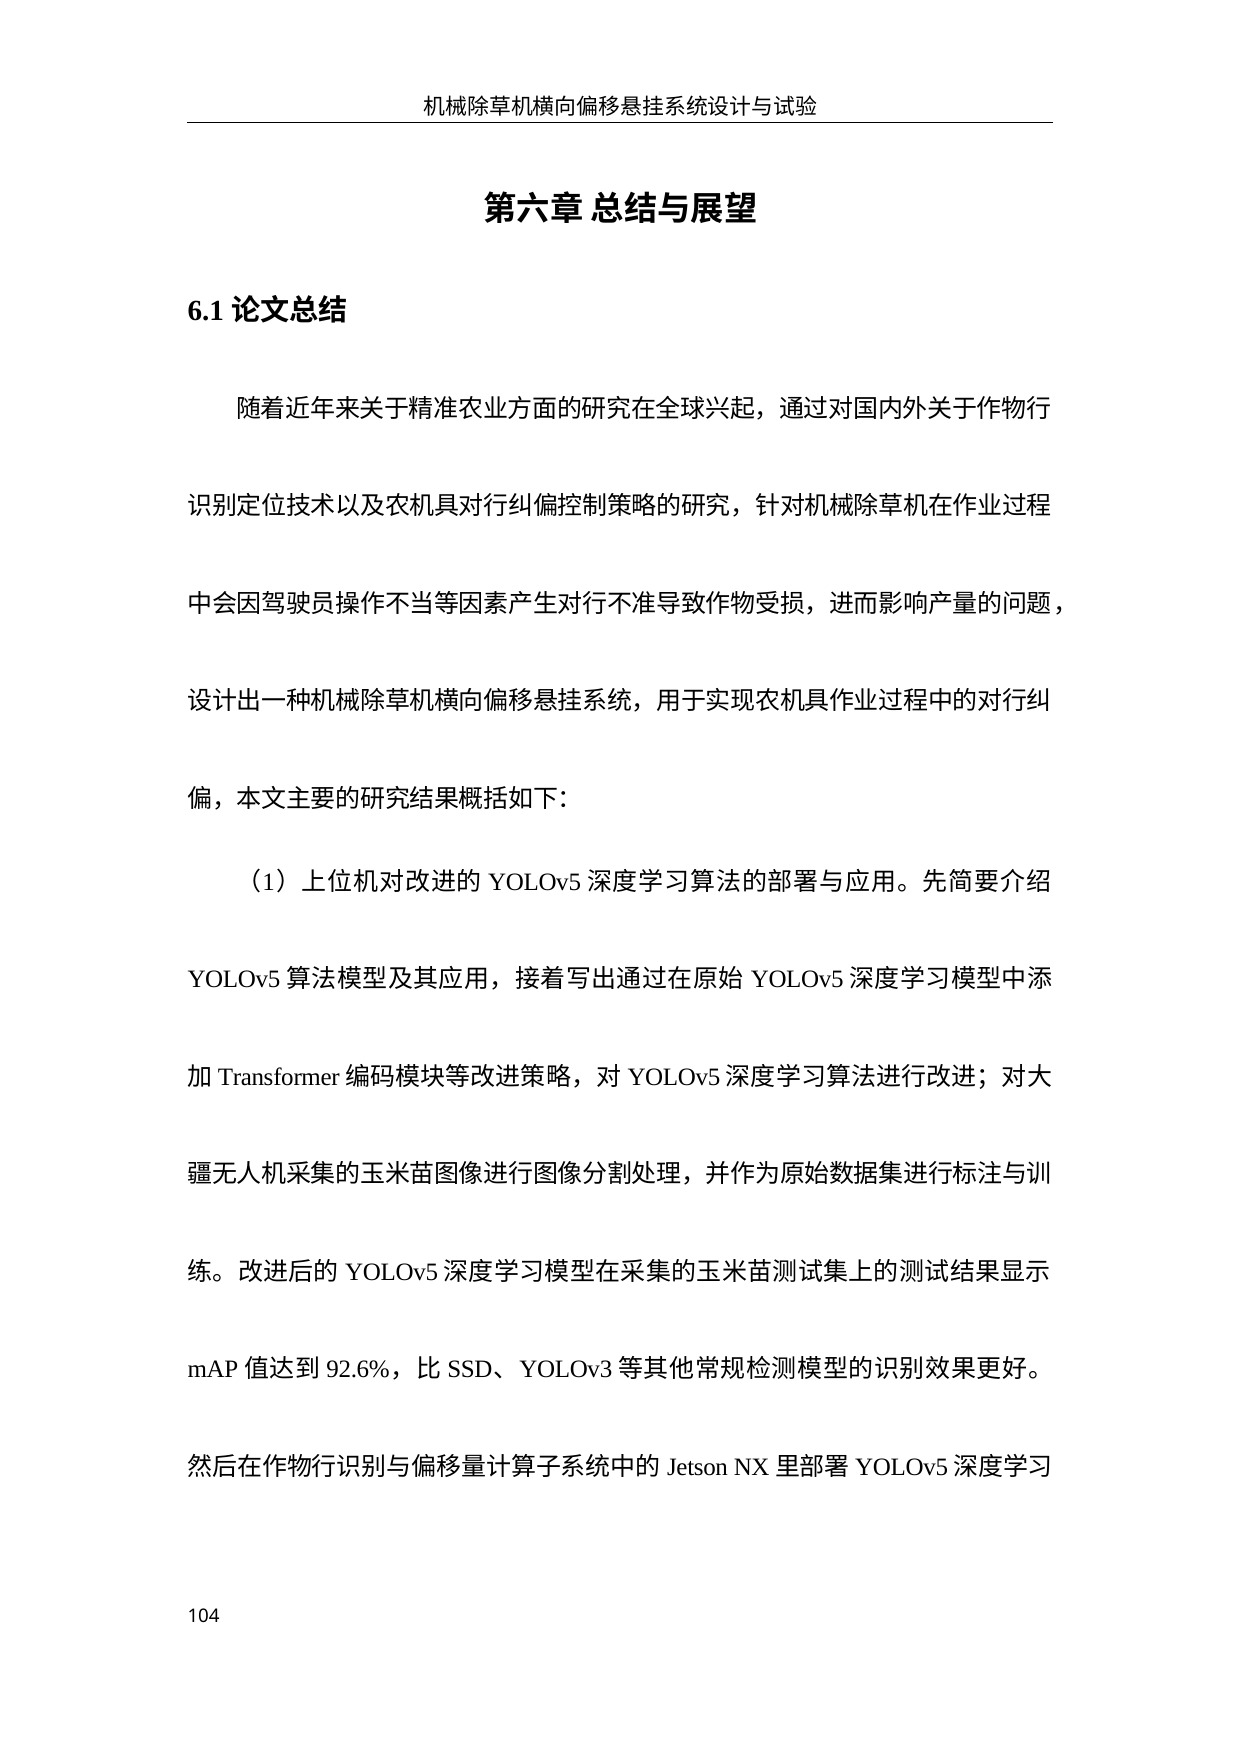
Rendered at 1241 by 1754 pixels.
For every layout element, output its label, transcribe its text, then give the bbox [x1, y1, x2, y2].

subtitle 第六章 总结与展望 [187, 174, 1053, 239]
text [187, 847, 1053, 1497]
subtitle 6.1 论文总结 [187, 275, 1053, 340]
text 随着近年来关于精准农业方面的研究在全球兴起，通过对国内外关于作物行识别定位技术以及农机具对行纠偏控制策略的研究，针对机械除草机在作业过程中会因驾驶员操作不当等因素产生对行不准导致作物受损，进而影响产量的问题，设计出一种机械除草机横向偏移悬挂系统，用于实现农机具作业过程中的对行纠偏，本文主要的研究结果概括如下： [187, 374, 1053, 829]
